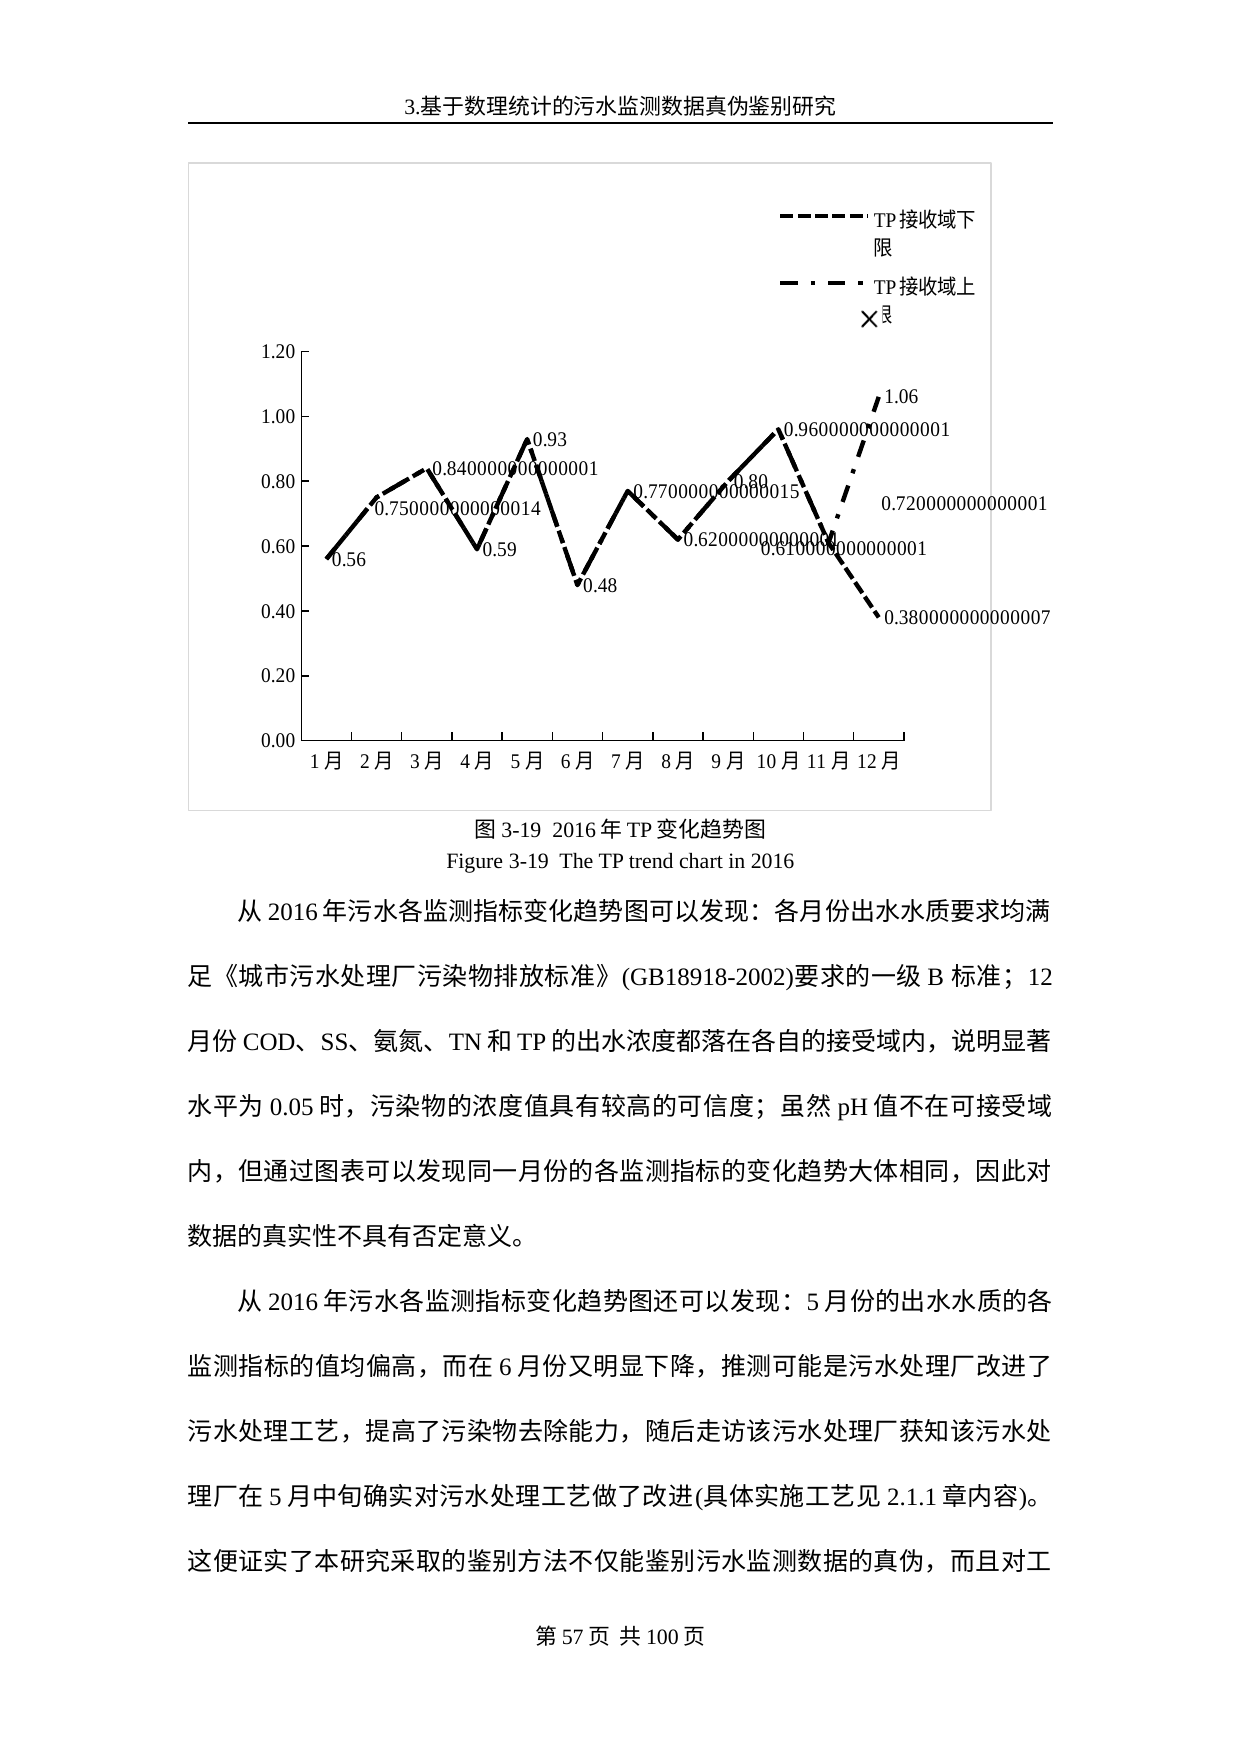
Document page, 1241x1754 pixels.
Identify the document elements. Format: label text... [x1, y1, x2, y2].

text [187, 1267, 1053, 1592]
text 从2016年污水各监测指标变化趋势图可以发现：各月份出水水质要求均满足《城市污水处理厂污染物排放标准》(GB18918-2002)要求的一级B 标准；12月份COD、SS、氨氮、TN和TP的出水浓度都落在各自的接受域内，说明显著水平为0.05时，污染物的浓度值具有较高的可信度；虽然pH值不在可接受域内，但通过图表可以发现同一月份的各监测指标的变化趋势大体相同，因此对数据的真实性不具有否定意义。 [187, 877, 1053, 1267]
picture [855, 303, 883, 334]
